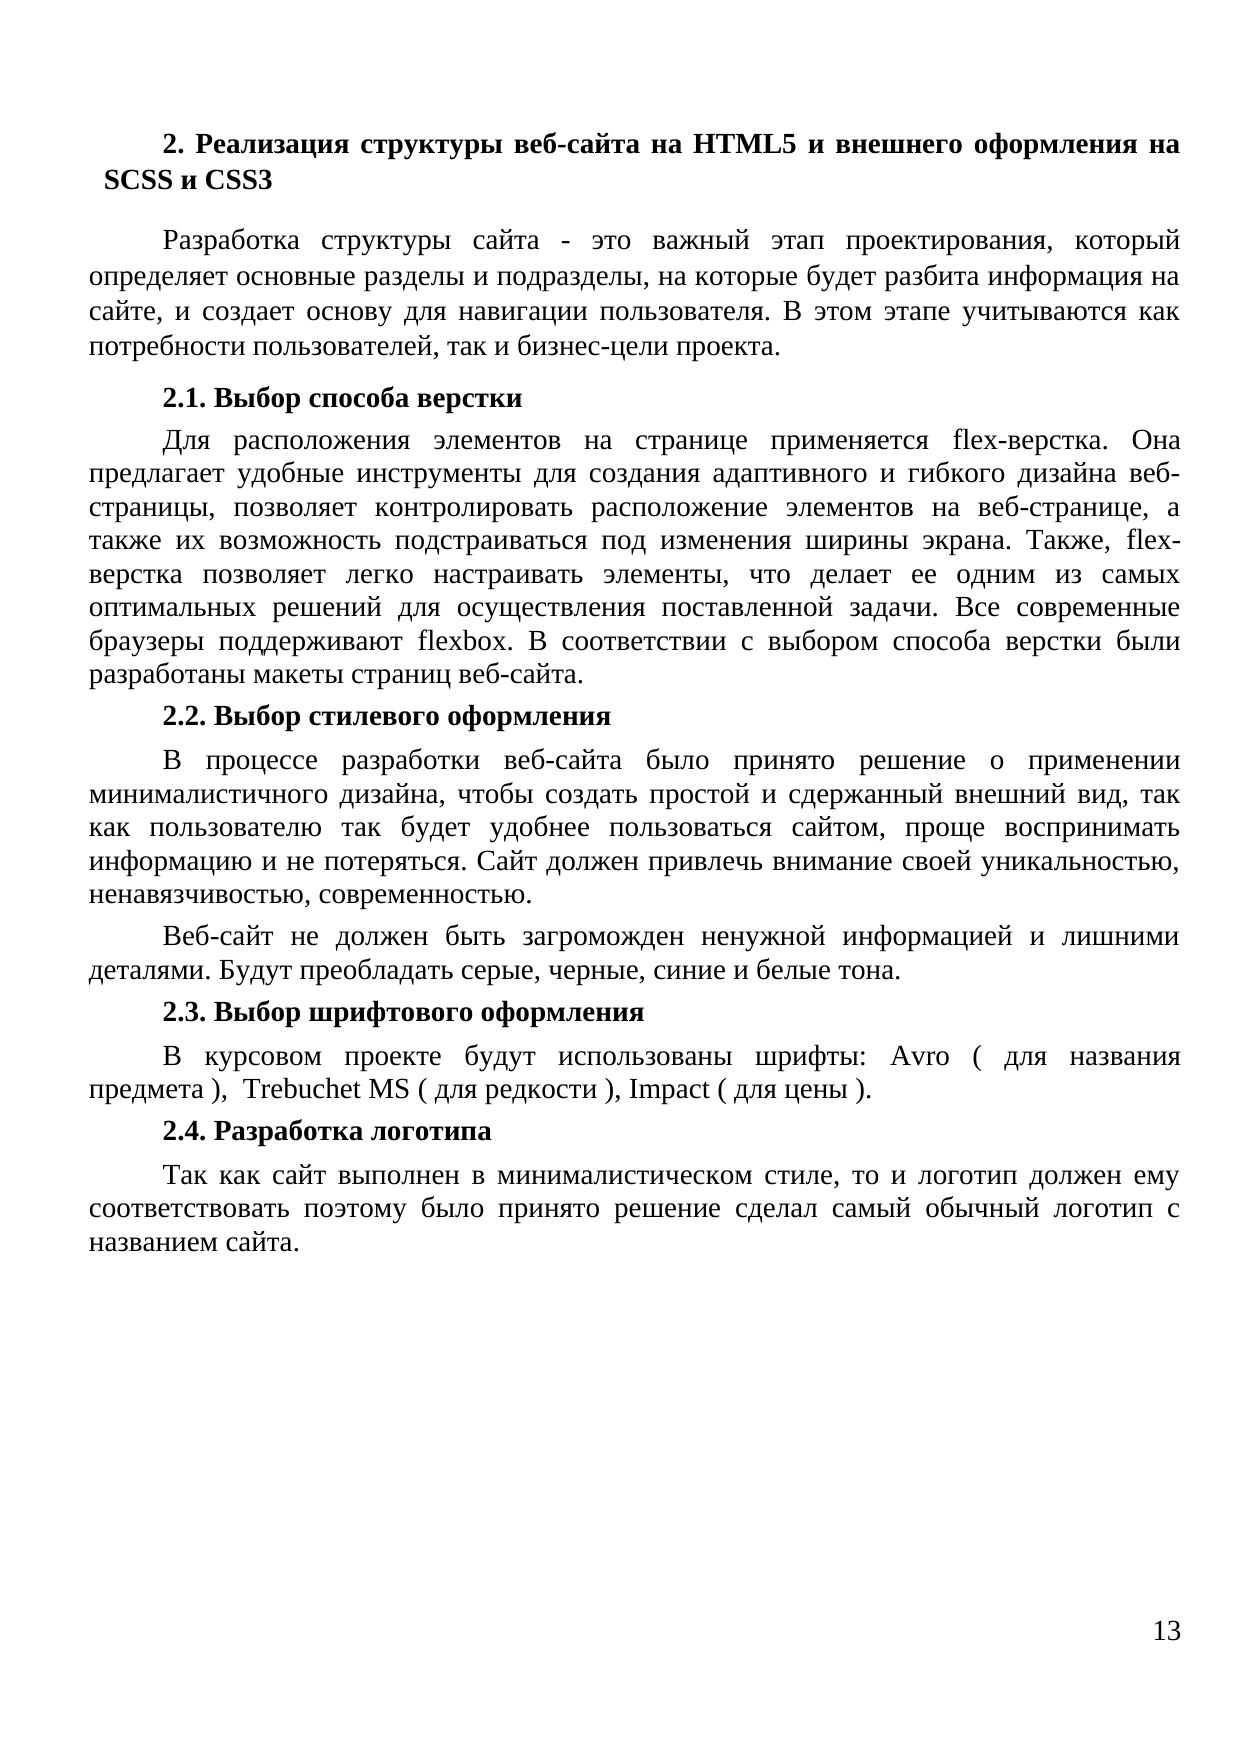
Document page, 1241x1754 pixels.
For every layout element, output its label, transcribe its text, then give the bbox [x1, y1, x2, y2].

subtitle 2.1. Выбор способа верстки [89, 380, 1181, 413]
text Веб-сайт не должен быть загроможден ненужной информацией и лишними деталями. Будут преобладать серые, черные, синие и белые тона. [89, 918, 1181, 986]
text Для расположения элементов на странице применяется flex-верстка. Она предлагает удобные инструменты для создания адаптивного и гибкого дизайна веб-страницы, позволяет контролировать расположение элементов на веб-странице, а также их возможность подстраиваться под изменения ширины экрана. Также, flex-верстка позволяет легко настраивать элементы, что делает ее одним из самых оптимальных решений для осуществления поставленной задачи. Все современные браузеры поддерживают flexbox. В соответствии с выбором способа верстки были разработаны макеты страниц веб-сайта. [89, 422, 1181, 690]
subtitle 2.3. Выбор шрифтового оформления [89, 994, 1181, 1027]
subtitle 2.4. Разработка логотипа [89, 1113, 1181, 1147]
text В курсовом проекте будут использованы шрифты: Avro ( для названия предмета ), Trebuchet MS ( для редкости ), Impact ( для цены ). [89, 1038, 1181, 1105]
text В процессе разработки веб-сайта было принято решение о применении минималистичного дизайна, чтобы создать простой и сдержанный внешний вид, так как пользователю так будет удобнее пользоваться сайтом, проще воспринимать информацию и не потеряться. Сайт должен привлечь внимание своей уникальностью, ненавязчивостью, современностью. [89, 742, 1181, 910]
subtitle 2. Реализация структуры веб-сайта на HTML5 и внешнего оформления на SCSS и CSS3 [103, 126, 1181, 196]
text Разработка структуры сайта - это важный этап проектирования, который определяет основные разделы и подразделы, на которые будет разбита информация на сайте, и создает основу для навигации пользователя. В этом этапе учитываются как потребности пользователей, так и бизнес-цели проекта. [89, 222, 1181, 362]
text Так как сайт выполнен в минималистическом стиле, то и логотип должен ему соответствовать поэтому было принято решение сделал самый обычный логотип с названием сайта. [89, 1157, 1181, 1258]
subtitle 2.2. Выбор стилевого оформления [89, 698, 1181, 732]
